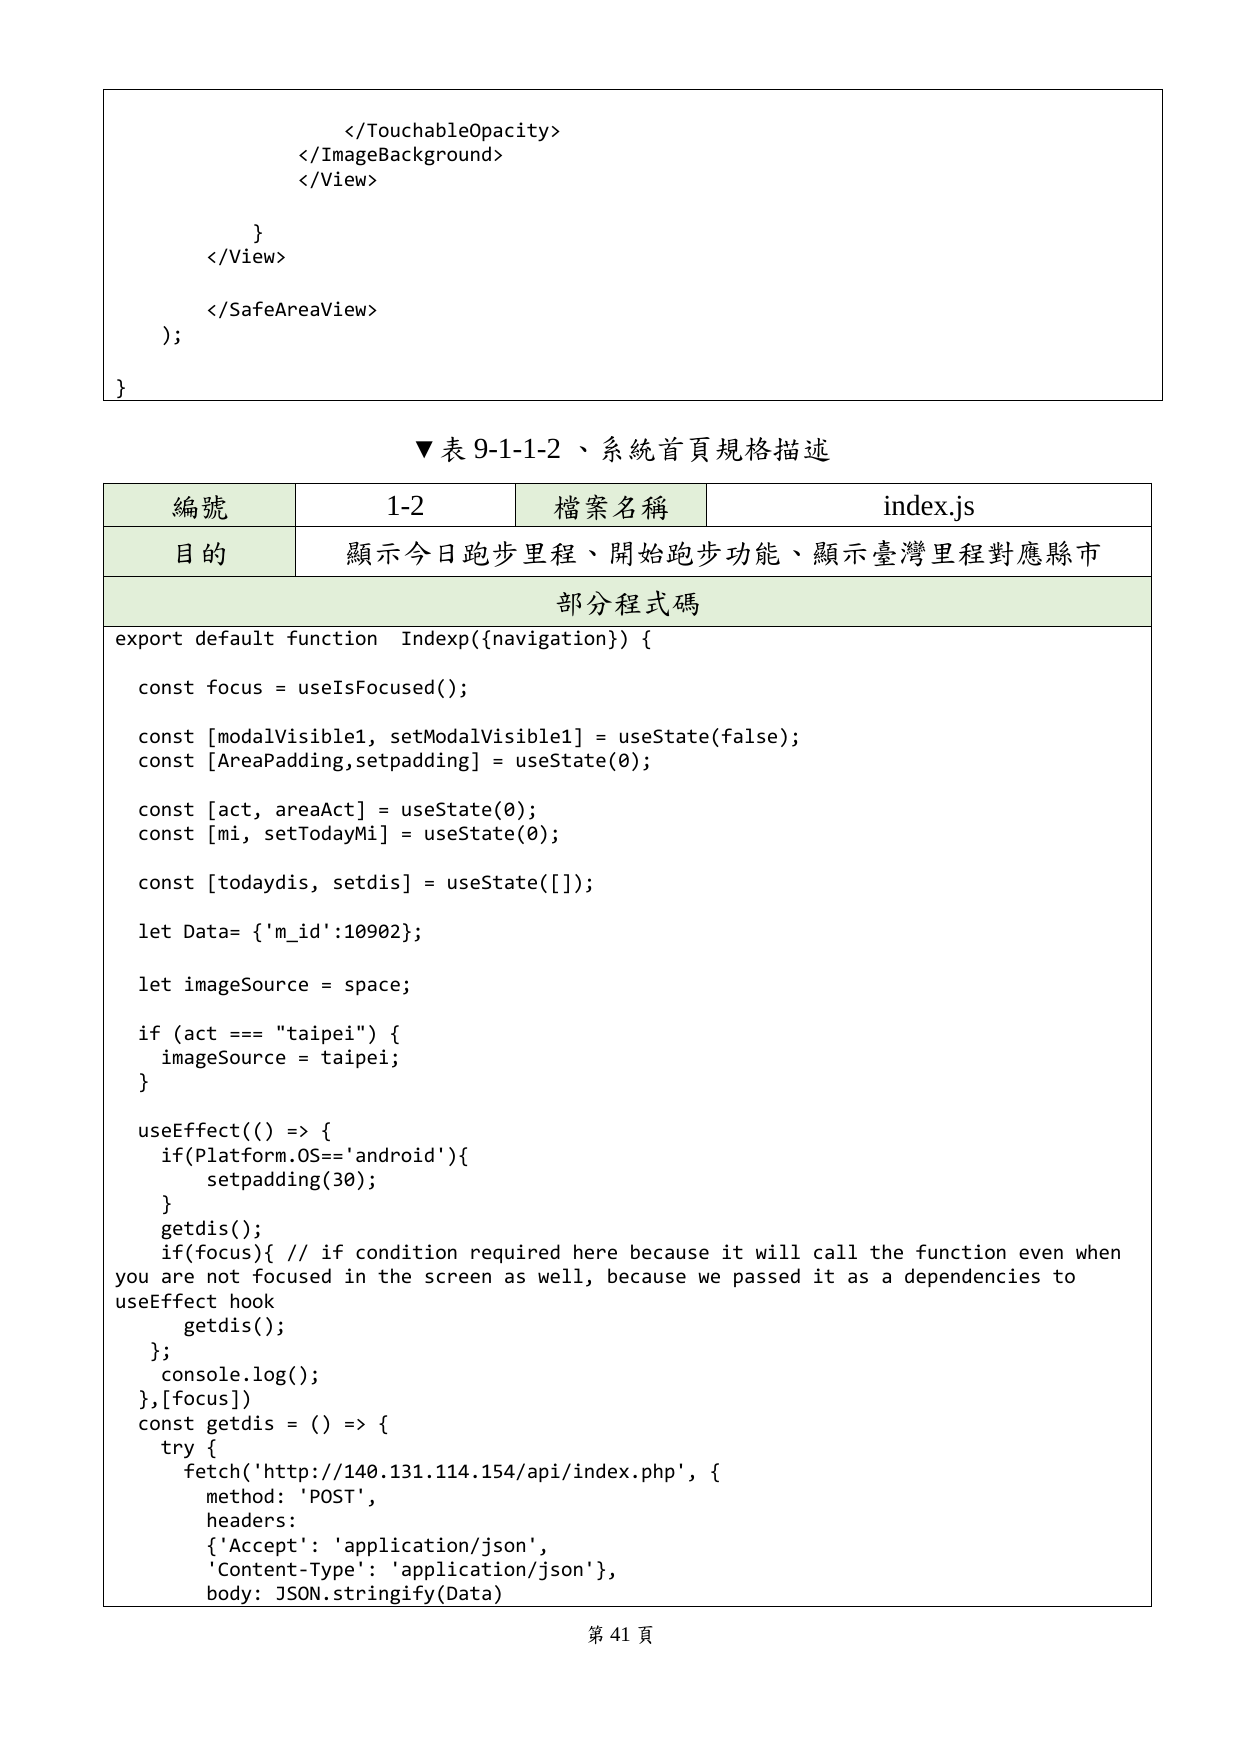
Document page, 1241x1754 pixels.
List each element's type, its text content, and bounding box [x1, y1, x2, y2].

table_cell 部分程式碼 [104, 577, 1151, 626]
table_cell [104, 90, 1162, 400]
table_header 檔案名稱 [516, 484, 706, 526]
table_cell 顯示今日跑步里程、開始跑步功能、顯示臺灣里程對應縣市 [296, 527, 1151, 576]
text ▼表9-1-1-2 、系統首頁規格描述 [89, 429, 1152, 465]
table_header 1-2 [296, 484, 515, 526]
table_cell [104, 627, 1151, 1606]
table_header 編號 [104, 484, 295, 526]
table_cell 目的 [104, 527, 295, 576]
table_header index.js [707, 484, 1151, 526]
